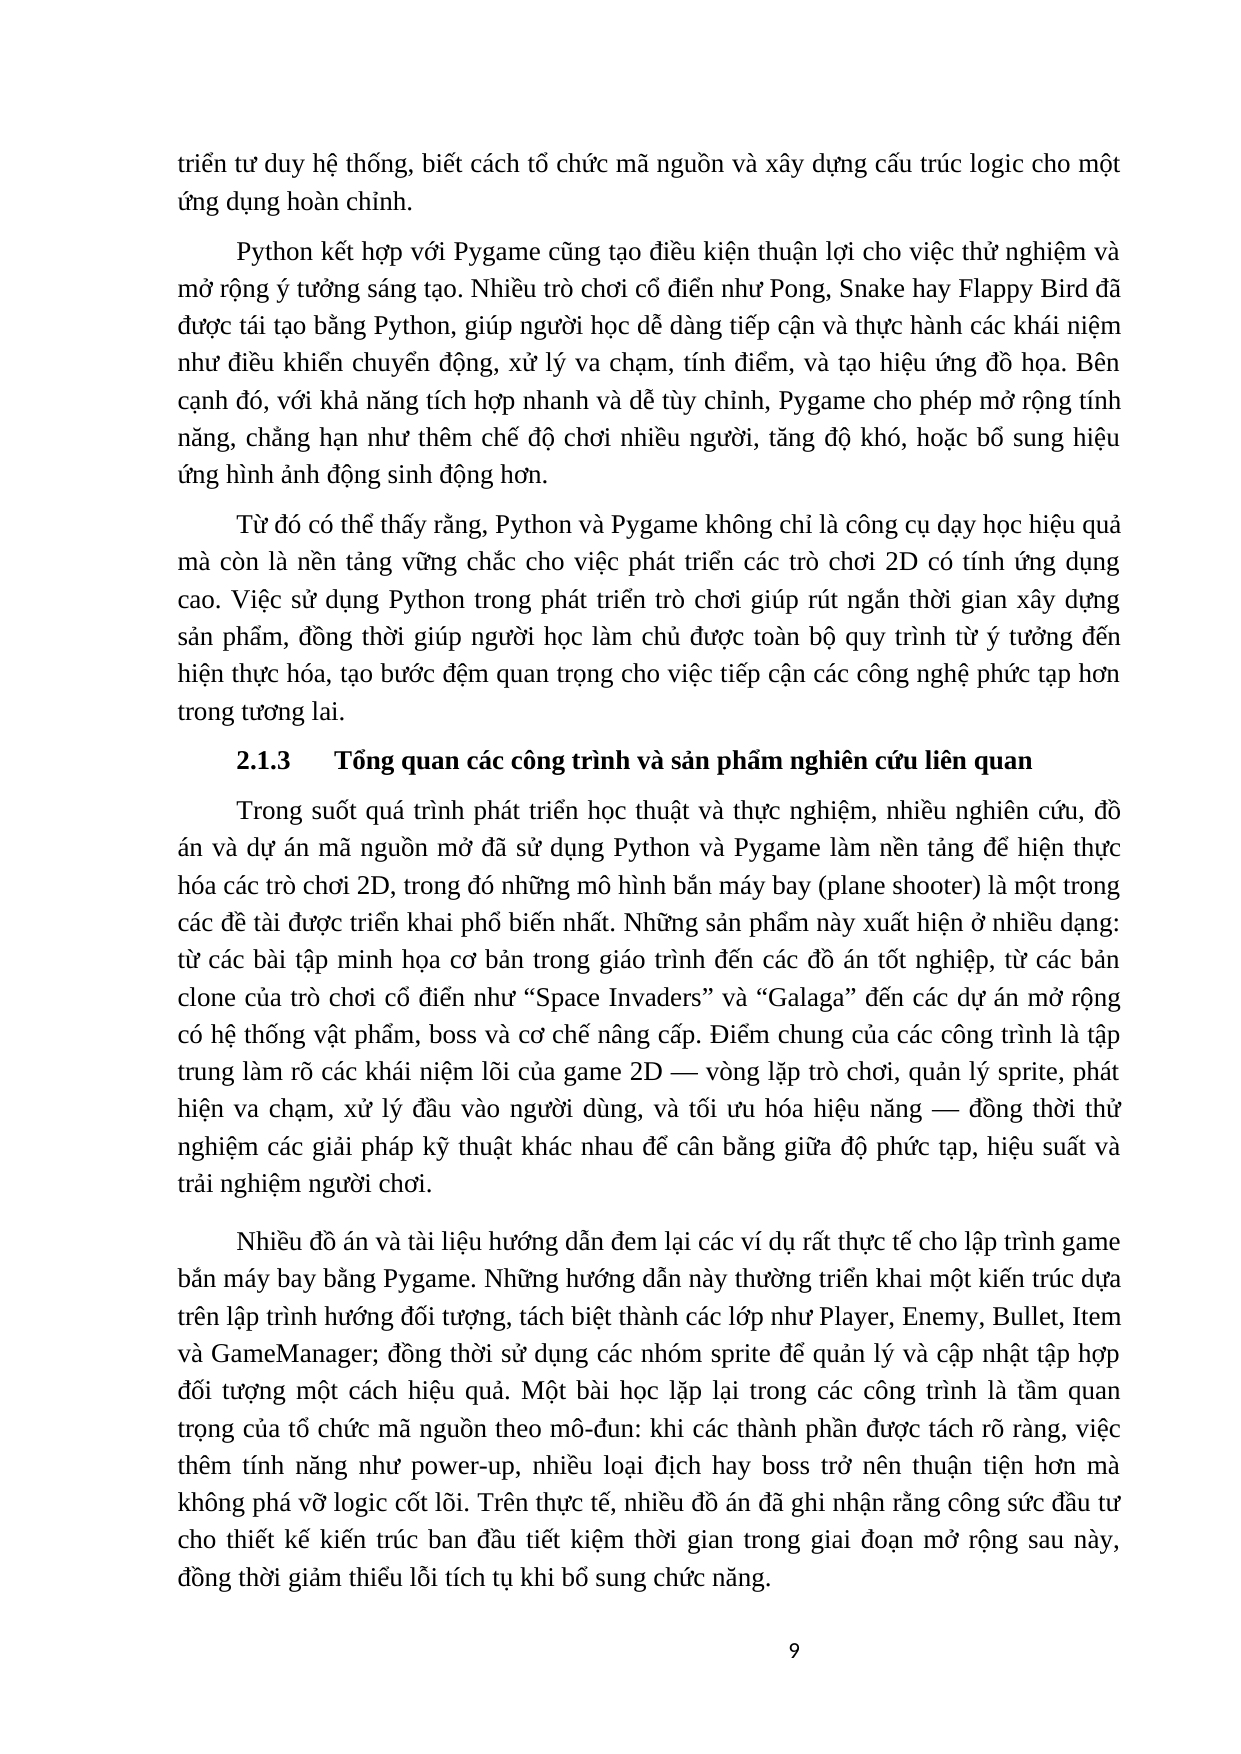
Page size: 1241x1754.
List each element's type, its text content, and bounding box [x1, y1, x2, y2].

subtitle Tổng quan các công trình và sản phẩm nghiên cứu liên quan [177, 744, 1122, 776]
text Từ đó có thể thấy rằng, Python và Pygame không chỉ là công cụ dạy học hiệu quả mà còn là nền tảng vững chắc cho việc phát triển các trò chơi 2D có tính ứng dụng cao. Việc sử dụng Python trong phát triển trò chơi giúp rút ngắn thời gian xây dựng sản phẩm, đồng thời giúp người học làm chủ được toàn bộ quy trình từ ý tưởng đến hiện thực hóa, tạo bước đệm quan trọng cho việc tiếp cận các công nghệ phức tạp hơn trong tương lai. [177, 508, 1122, 726]
text Python kết hợp với Pygame cũng tạo điều kiện thuận lợi cho việc thử nghiệm và mở rộng ý tưởng sáng tạo. Nhiều trò chơi cổ điển như Pong, Snake hay Flappy Bird đã được tái tạo bằng Python, giúp người học dễ dàng tiếp cận và thực hành các khái niệm như điều khiển chuyển động, xử lý va chạm, tính điểm, và tạo hiệu ứng đồ họa. Bên cạnh đó, với khả năng tích hợp nhanh và dễ tùy chỉnh, Pygame cho phép mở rộng tính năng, chẳng hạn như thêm chế độ chơi nhiều người, tăng độ khó, hoặc bổ sung hiệu ứng hình ảnh động sinh động hơn. [177, 235, 1122, 489]
text Nhiều đồ án và tài liệu hướng dẫn đem lại các ví dụ rất thực tế cho lập trình game bắn máy bay bằng Pygame. Những hướng dẫn này thường triển khai một kiến trúc dựa trên lập trình hướng đối tượng, tách biệt thành các lớp như Player, Enemy, Bullet, Item và GameManager; đồng thời sử dụng các nhóm sprite để quản lý và cập nhật tập hợp đối tượng một cách hiệu quả. Một bài học lặp lại trong các công trình là tầm quan trọng của tổ chức mã nguồn theo mô-đun: khi các thành phần được tách rõ ràng, việc thêm tính năng như power-up, nhiều loại địch hay boss trở nên thuận tiện hơn mà không phá vỡ logic cốt lõi. Trên thực tế, nhiều đồ án đã ghi nhận rằng công sức đầu tư cho thiết kế kiến trúc ban đầu tiết kiệm thời gian trong giai đoạn mở rộng sau này, đồng thời giảm thiểu lỗi tích tụ khi bổ sung chức năng. [177, 1225, 1122, 1592]
text Trong suốt quá trình phát triển học thuật và thực nghiệm, nhiều nghiên cứu, đồ án và dự án mã nguồn mở đã sử dụng Python và Pygame làm nền tảng để hiện thực hóa các trò chơi 2D, trong đó những mô hình bắn máy bay (plane shooter) là một trong các đề tài được triển khai phổ biến nhất. Những sản phẩm này xuất hiện ở nhiều dạng: từ các bài tập minh họa cơ bản trong giáo trình đến các đồ án tốt nghiệp, từ các bản clone của trò chơi cổ điển như “Space Invaders” và “Galaga” đến các dự án mở rộng có hệ thống vật phẩm, boss và cơ chế nâng cấp. Điểm chung của các công trình là tập trung làm rõ các khái niệm lõi của game 2D — vòng lặp trò chơi, quản lý sprite, phát hiện va chạm, xử lý đầu vào người dùng, và tối ưu hóa hiệu năng — đồng thời thử nghiệm các giải pháp kỹ thuật khác nhau để cân bằng giữa độ phức tạp, hiệu suất và trải nghiệm người chơi. [177, 794, 1122, 1198]
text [177, 148, 1122, 216]
